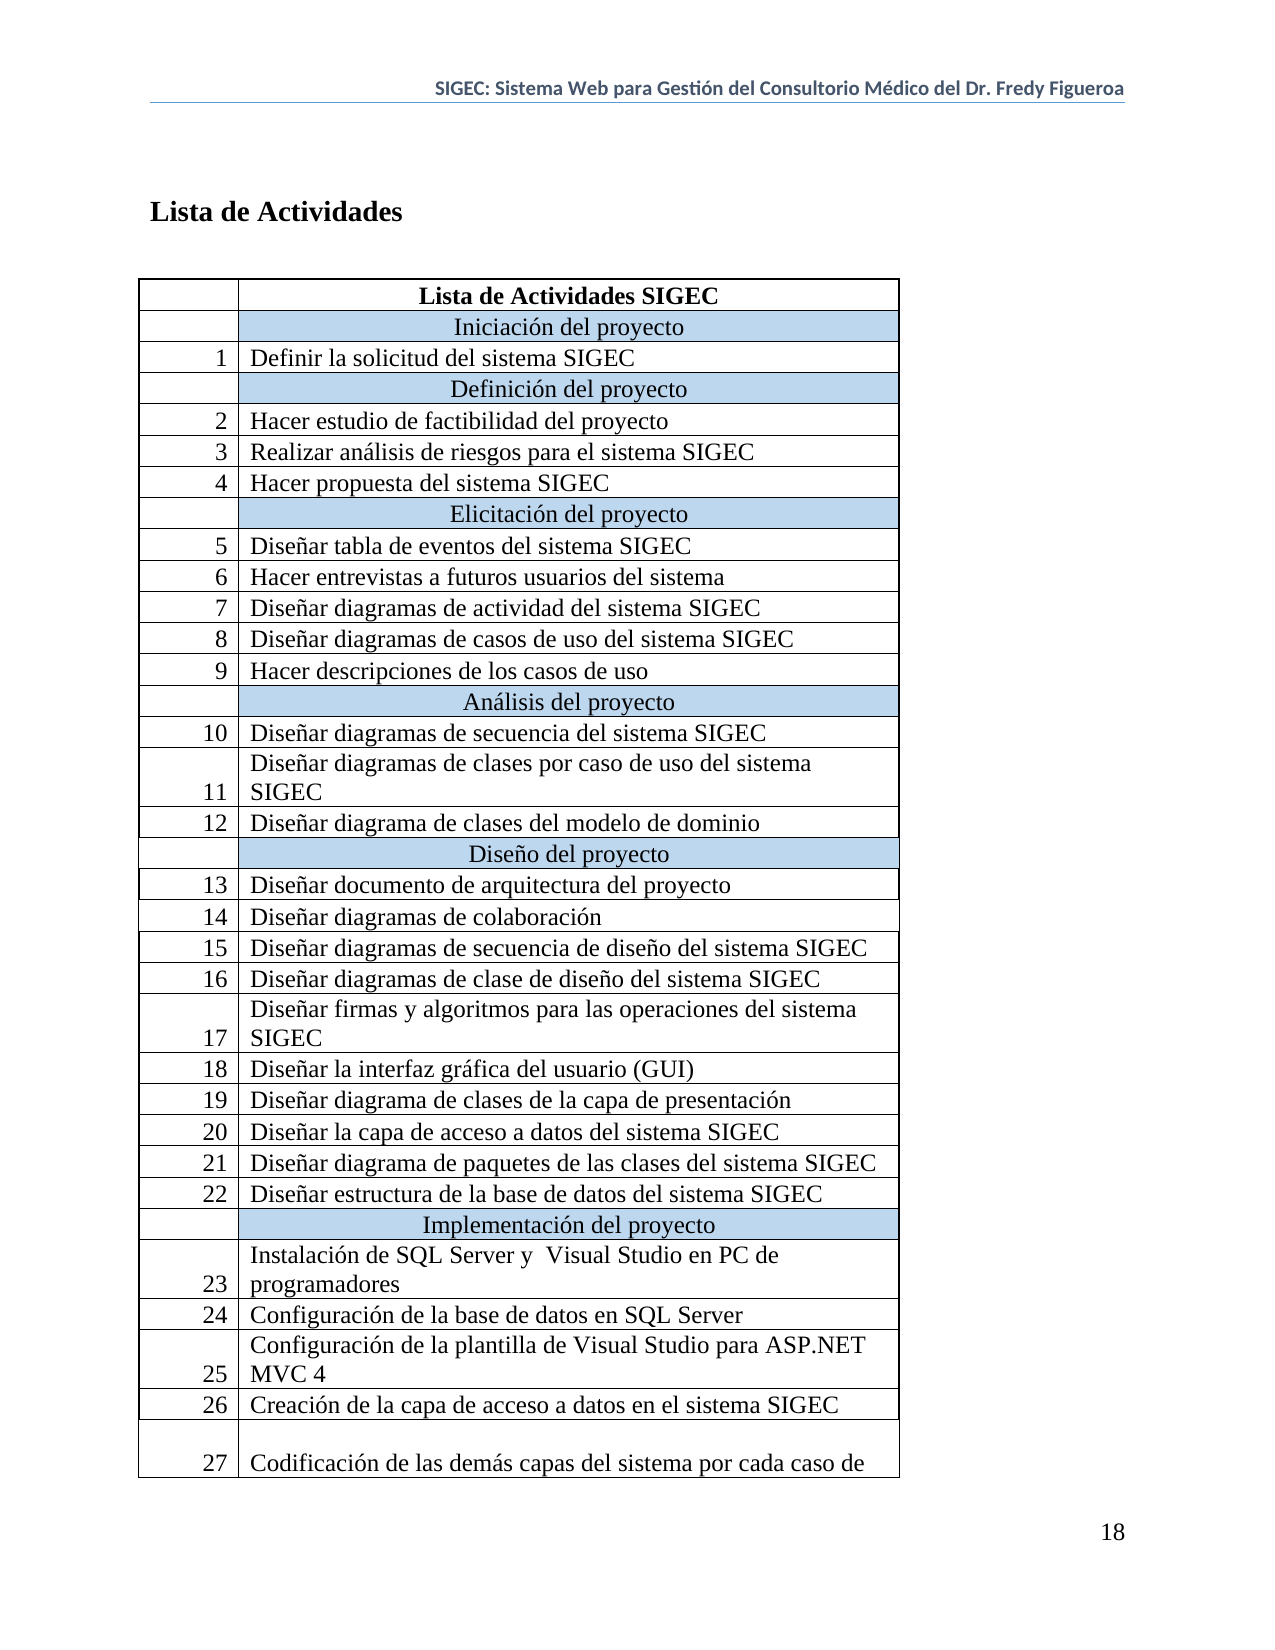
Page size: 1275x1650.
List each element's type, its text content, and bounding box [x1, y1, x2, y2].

table_cell Hacer descripciones de los casos de uso [239, 654, 898, 684]
table_cell 2 [140, 404, 238, 434]
table_cell 24 [140, 1299, 238, 1329]
table_cell Diseñar diagrama de clases de la capa de presentación [239, 1084, 898, 1114]
table_header Lista de Actividades SIGEC [239, 280, 898, 309]
table_cell Diseñar documento de arquitectura del proyecto [239, 869, 898, 899]
table_cell 15 [140, 932, 238, 962]
table_cell Diseñar diagramas de clases por caso de uso del sistema SIGEC [239, 748, 898, 806]
table_cell Creación de la capa de acceso a datos en el sistema SIGEC [239, 1389, 898, 1419]
table_cell Análisis del proyecto [239, 686, 898, 716]
table_cell Configuración de la base de datos en SQL Server [239, 1299, 898, 1329]
table_cell 14 [139, 900, 238, 931]
table_cell 20 [140, 1115, 238, 1145]
table_cell Diseñar la capa de acceso a datos del sistema SIGEC [239, 1115, 898, 1145]
table_cell 21 [140, 1146, 238, 1177]
table_cell Iniciación del proyecto [239, 311, 898, 341]
table_cell Diseñar diagramas de secuencia del sistema SIGEC [239, 717, 898, 747]
table_cell Diseñar diagramas de casos de uso del sistema SIGEC [239, 623, 898, 653]
table_cell [140, 311, 238, 341]
table_cell 17 [140, 994, 238, 1052]
table_cell Realizar análisis de riesgos para el sistema SIGEC [239, 436, 898, 466]
table_cell 5 [140, 529, 238, 559]
table_cell Hacer estudio de factibilidad del proyecto [239, 404, 898, 434]
table_cell 4 [140, 467, 238, 497]
table_cell 3 [140, 436, 238, 466]
table_cell Diseñar estructura de la base de datos del sistema SIGEC [239, 1178, 898, 1208]
table_cell 1 [140, 342, 238, 372]
table_cell Configuración de la plantilla de Visual Studio para ASP.NET MVC 4 [239, 1330, 898, 1387]
table_cell 18 [140, 1053, 238, 1083]
table_cell [140, 1209, 238, 1239]
table_cell Diseñar diagramas de actividad del sistema SIGEC [239, 592, 898, 622]
table_cell 12 [140, 807, 238, 837]
table_cell 9 [140, 654, 238, 684]
table_cell 6 [140, 561, 238, 591]
table_cell 13 [140, 869, 238, 899]
table_cell [139, 838, 238, 868]
table_cell 8 [140, 623, 238, 653]
table_cell 26 [140, 1389, 238, 1419]
table_cell 27 [139, 1420, 238, 1477]
table_cell [140, 373, 238, 403]
table_cell Diseño del proyecto [239, 838, 899, 868]
table_cell [140, 686, 238, 716]
table_cell Diseñar tabla de eventos del sistema SIGEC [239, 529, 898, 559]
table_cell 10 [140, 717, 238, 747]
table_cell Elicitación del proyecto [239, 498, 898, 528]
table_cell 7 [140, 592, 238, 622]
table_cell Diseñar la interfaz gráfica del usuario (GUI) [239, 1053, 898, 1083]
table_cell 23 [140, 1240, 238, 1298]
table_cell [140, 498, 238, 528]
table_cell Hacer propuesta del sistema SIGEC [239, 467, 898, 497]
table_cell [239, 1420, 899, 1477]
table_cell Diseñar diagramas de clase de diseño del sistema SIGEC [239, 963, 898, 993]
table_cell Diseñar diagramas de secuencia de diseño del sistema SIGEC [239, 932, 898, 962]
table_cell 19 [140, 1084, 238, 1114]
table_cell Instalación de SQL Server y Visual Studio en PC de programadores [239, 1240, 898, 1298]
table_cell 22 [140, 1178, 238, 1208]
table_cell 25 [140, 1330, 238, 1387]
table_cell Diseñar diagrama de clases del modelo de dominio [239, 807, 898, 837]
table_cell Hacer entrevistas a futuros usuarios del sistema [239, 561, 898, 591]
table_cell Definir la solicitud del sistema SIGEC [239, 342, 898, 372]
table_cell Diseñar firmas y algoritmos para las operaciones del sistema SIGEC [239, 994, 898, 1052]
table_cell Diseñar diagrama de paquetes de las clases del sistema SIGEC [239, 1146, 898, 1177]
table_cell 16 [140, 963, 238, 993]
table_cell 11 [140, 748, 238, 806]
subtitle Lista de Actividades [150, 194, 1125, 228]
table_header [140, 280, 238, 309]
table_cell Implementación del proyecto [239, 1209, 898, 1239]
table_cell Diseñar diagramas de colaboración [239, 900, 899, 931]
table_cell Definición del proyecto [239, 373, 898, 403]
